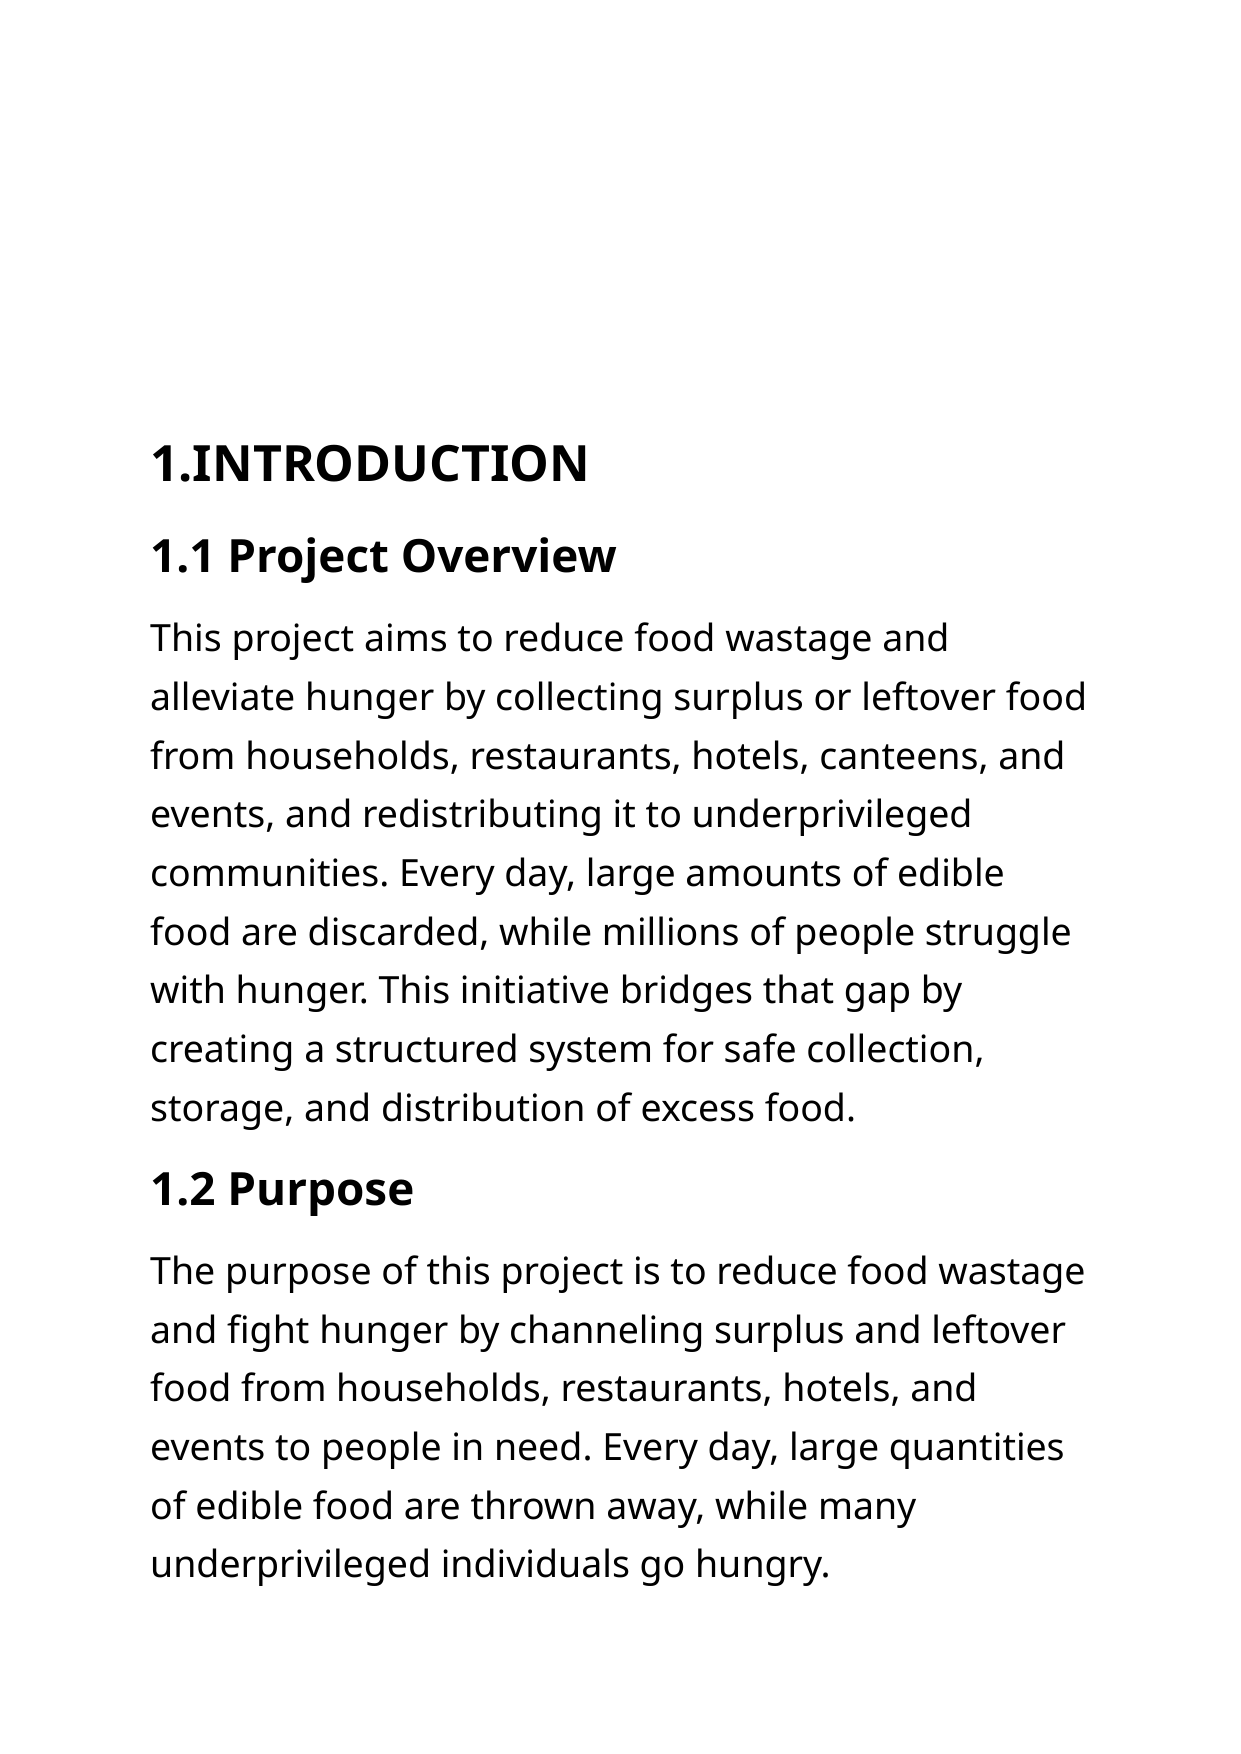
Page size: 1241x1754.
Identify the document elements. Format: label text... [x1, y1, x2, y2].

text This project aims to reduce food wastage and alleviate hunger by collecting surplus or leftover food from households, restaurants, hotels, canteens, and events, and redistributing it to underprivileged communities. Every day, large amounts of edible food are discarded, while millions of people struggle with hunger. This initiative bridges that gap by creating a structured system for safe collection, storage, and distribution of excess food. [150, 612, 1090, 1132]
text 1.1 Project Overview [150, 523, 1090, 586]
text 1.2 Purpose [150, 1156, 1090, 1218]
text The purpose of this project is to reduce food wastage and fight hunger by channeling surplus and leftover food from households, restaurants, hotels, and events to people in need. Every day, large quantities of edible food are thrown away, while many underprivileged individuals go hungry. [150, 1244, 1090, 1589]
text 1.INTRODUCTION [150, 428, 1090, 496]
